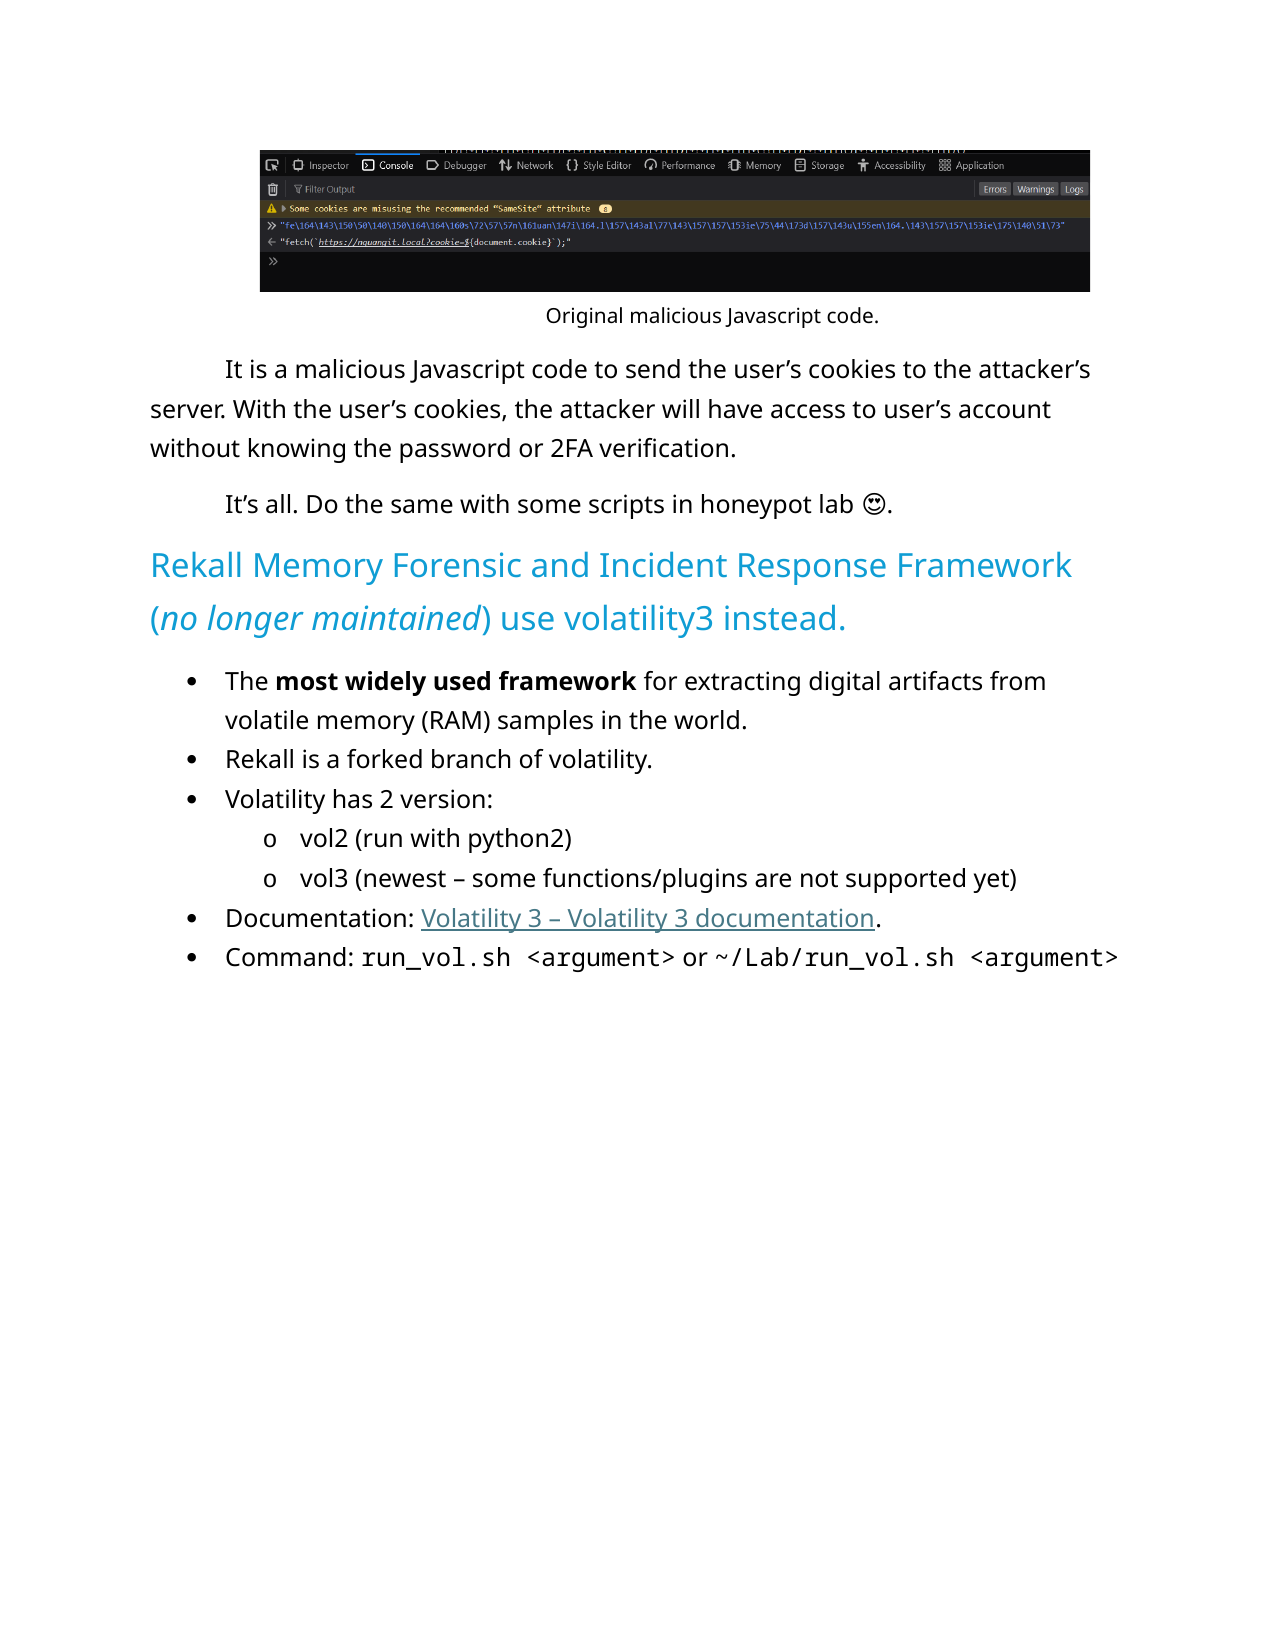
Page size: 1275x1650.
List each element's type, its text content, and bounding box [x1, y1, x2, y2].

list Documentation: Volatility 3 – Volatility 3 documentation. [187, 900, 1125, 934]
list Volatility has 2 version: [187, 782, 1125, 816]
text It is a malicious Javascript code to send the user’s cookies to the attacker’s server. With the user’s cookies, the attacker will have access to user’s account without knowing the password or 2FA verification. [150, 352, 1125, 464]
picture [259, 150, 1091, 292]
list The most widely used framework for extracting digital artifacts from volatile memory (RAM) samples in the world. [187, 663, 1125, 737]
list Command: run_vol.sh <argument> or ~/Lab/run_vol.sh <argument> [187, 940, 1125, 974]
list vol3 (newest – some functions/plugins are not supported yet) [262, 861, 1125, 895]
list Rekall is a forked branch of volatility. [187, 742, 1125, 776]
text Rekall Memory Forensic and Incident Response Framework (no longer maintained) use volatility3 instead. [150, 542, 1125, 640]
text It’s all. Do the same with some scripts in honeypot lab 😍. [150, 486, 1125, 520]
list vol2 (run with python2) [262, 821, 1125, 855]
